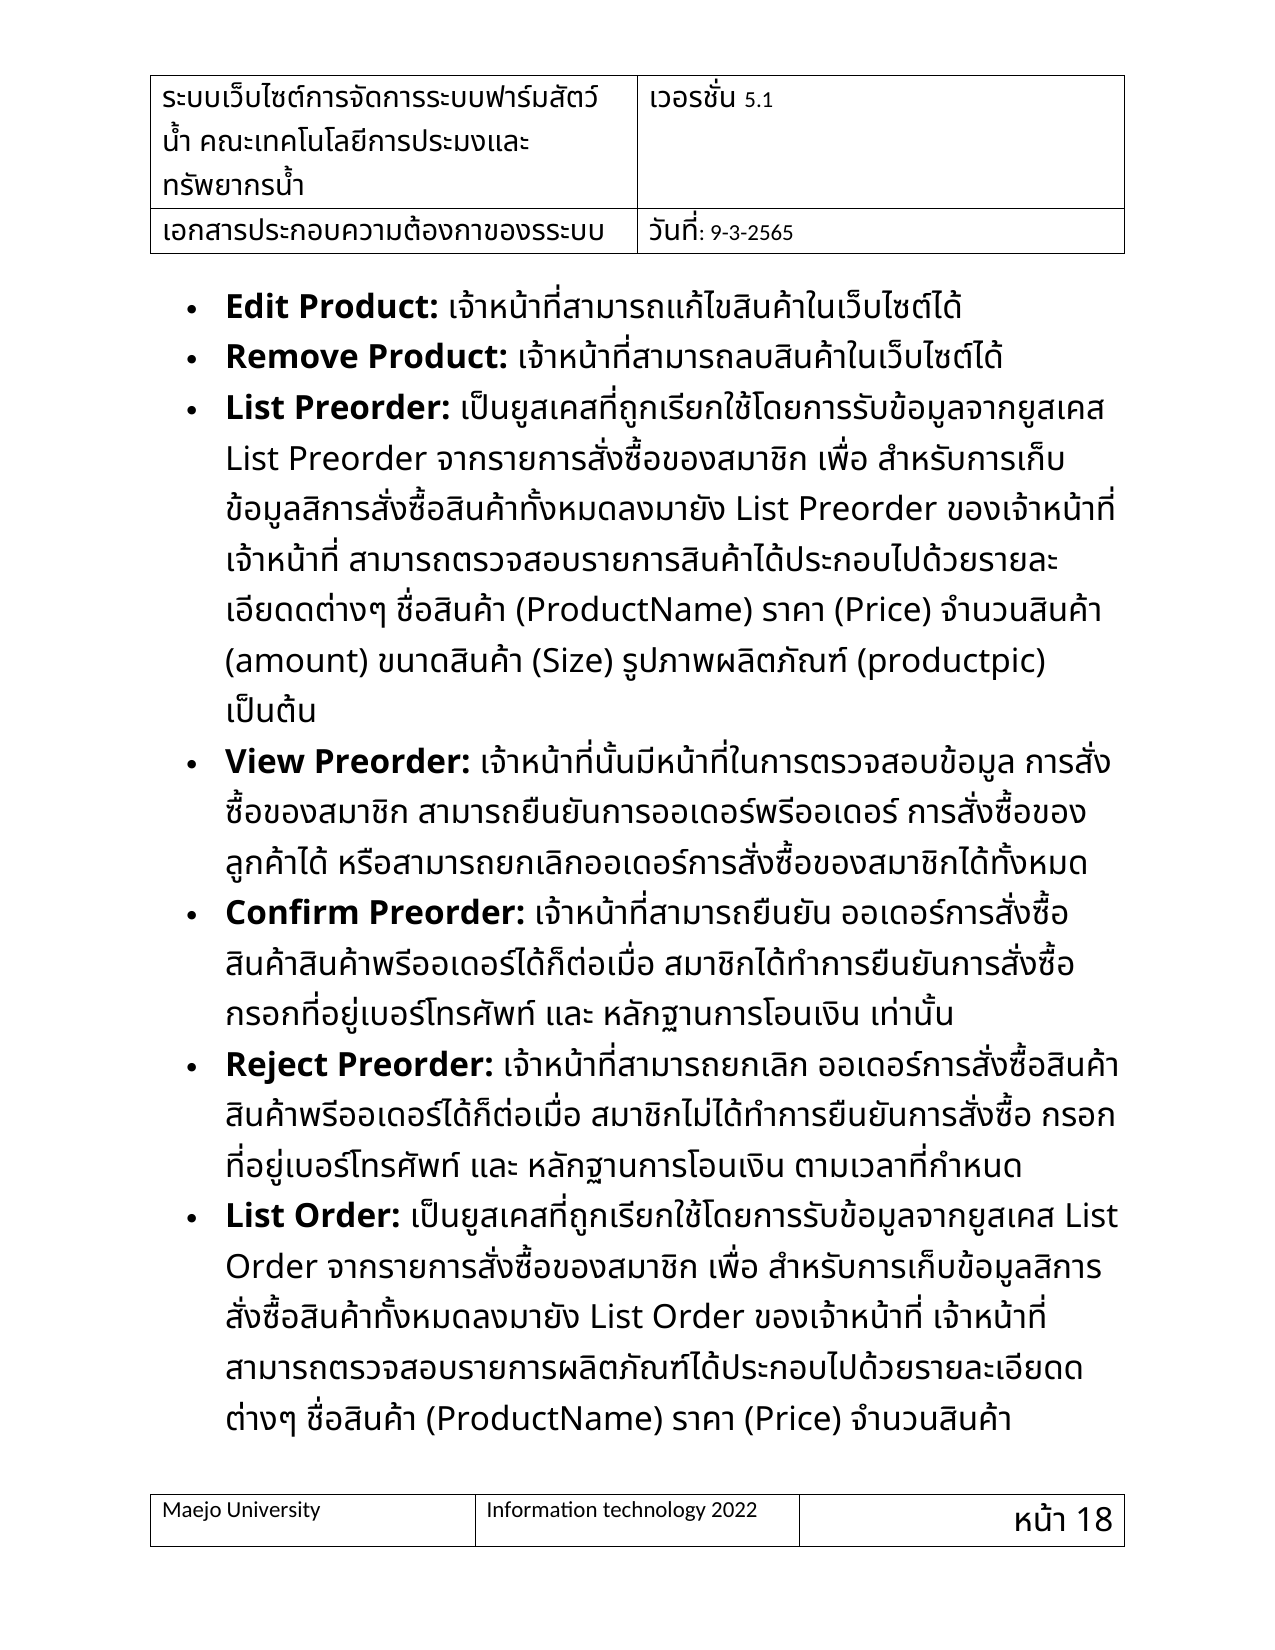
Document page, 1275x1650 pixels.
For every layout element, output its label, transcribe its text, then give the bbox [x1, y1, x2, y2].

list View Preorder: เจ้าหน้าที่นั้นมีหน้าที่ในการตรวจสอบข้อมูล การสั่งซื้อของสมาชิก สามารถยืนยันการออเดอร์พรีออเดอร์ การสั่งซื้อของลูกค้าได้ หรือสามารถยกเลิกออเดอร์การสั่งซื้อของสมาชิกได้ทั้งหมด [187, 738, 1125, 889]
list List Preorder: เป็นยูสเคสที่ถูกเรียกใช้โดยการรับข้อมูลจากยูสเคส List Preorder จากรายการสั่งซื้อของสมาชิก เพื่อ สำหรับการเก็บข้อมูลสิการสั่งซื้อสินค้าทั้งหมดลงมายัง List Preorder ของเจ้าหน้าที่ เจ้าหน้าที่ สามารถตรวจสอบรายการสินค้าได้ประกอบไปด้วยรายละเอียดดต่างๆ ชื่อสินค้า (ProductName) ราคา (Price) จำนวนสินค้า (amount) ขนาดสินค้า (Size) รูปภาพผลิตภัณฑ์ (productpic) เป็นต้น [187, 384, 1125, 738]
list Confirm Preorder: เจ้าหน้าที่สามารถยืนยัน ออเดอร์การสั่งซื้อสินค้าสินค้าพรีออเดอร์ได้ก็ต่อเมื่อ สมาชิกได้ทำการยืนยันการสั่งซื้อ กรอกที่อยู่เบอร์โทรศัพท์ และ หลักฐานการโอนเงิน เท่านั้น [187, 889, 1125, 1041]
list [187, 1192, 1125, 1445]
list Reject Preorder: เจ้าหน้าที่สามารถยกเลิก ออเดอร์การสั่งซื้อสินค้าสินค้าพรีออเดอร์ได้ก็ต่อเมื่อ สมาชิกไม่ได้ทำการยืนยันการสั่งซื้อ กรอกที่อยู่เบอร์โทรศัพท์ และ หลักฐานการโอนเงิน ตามเวลาที่กำหนด [187, 1041, 1125, 1192]
list Edit Product: เจ้าหน้าที่สามารถแก้ไขสินค้าในเว็บไซต์ได้ [187, 282, 1125, 333]
list Remove Product: เจ้าหน้าที่สามารถลบสินค้าในเว็บไซต์ได้ [187, 333, 1125, 384]
